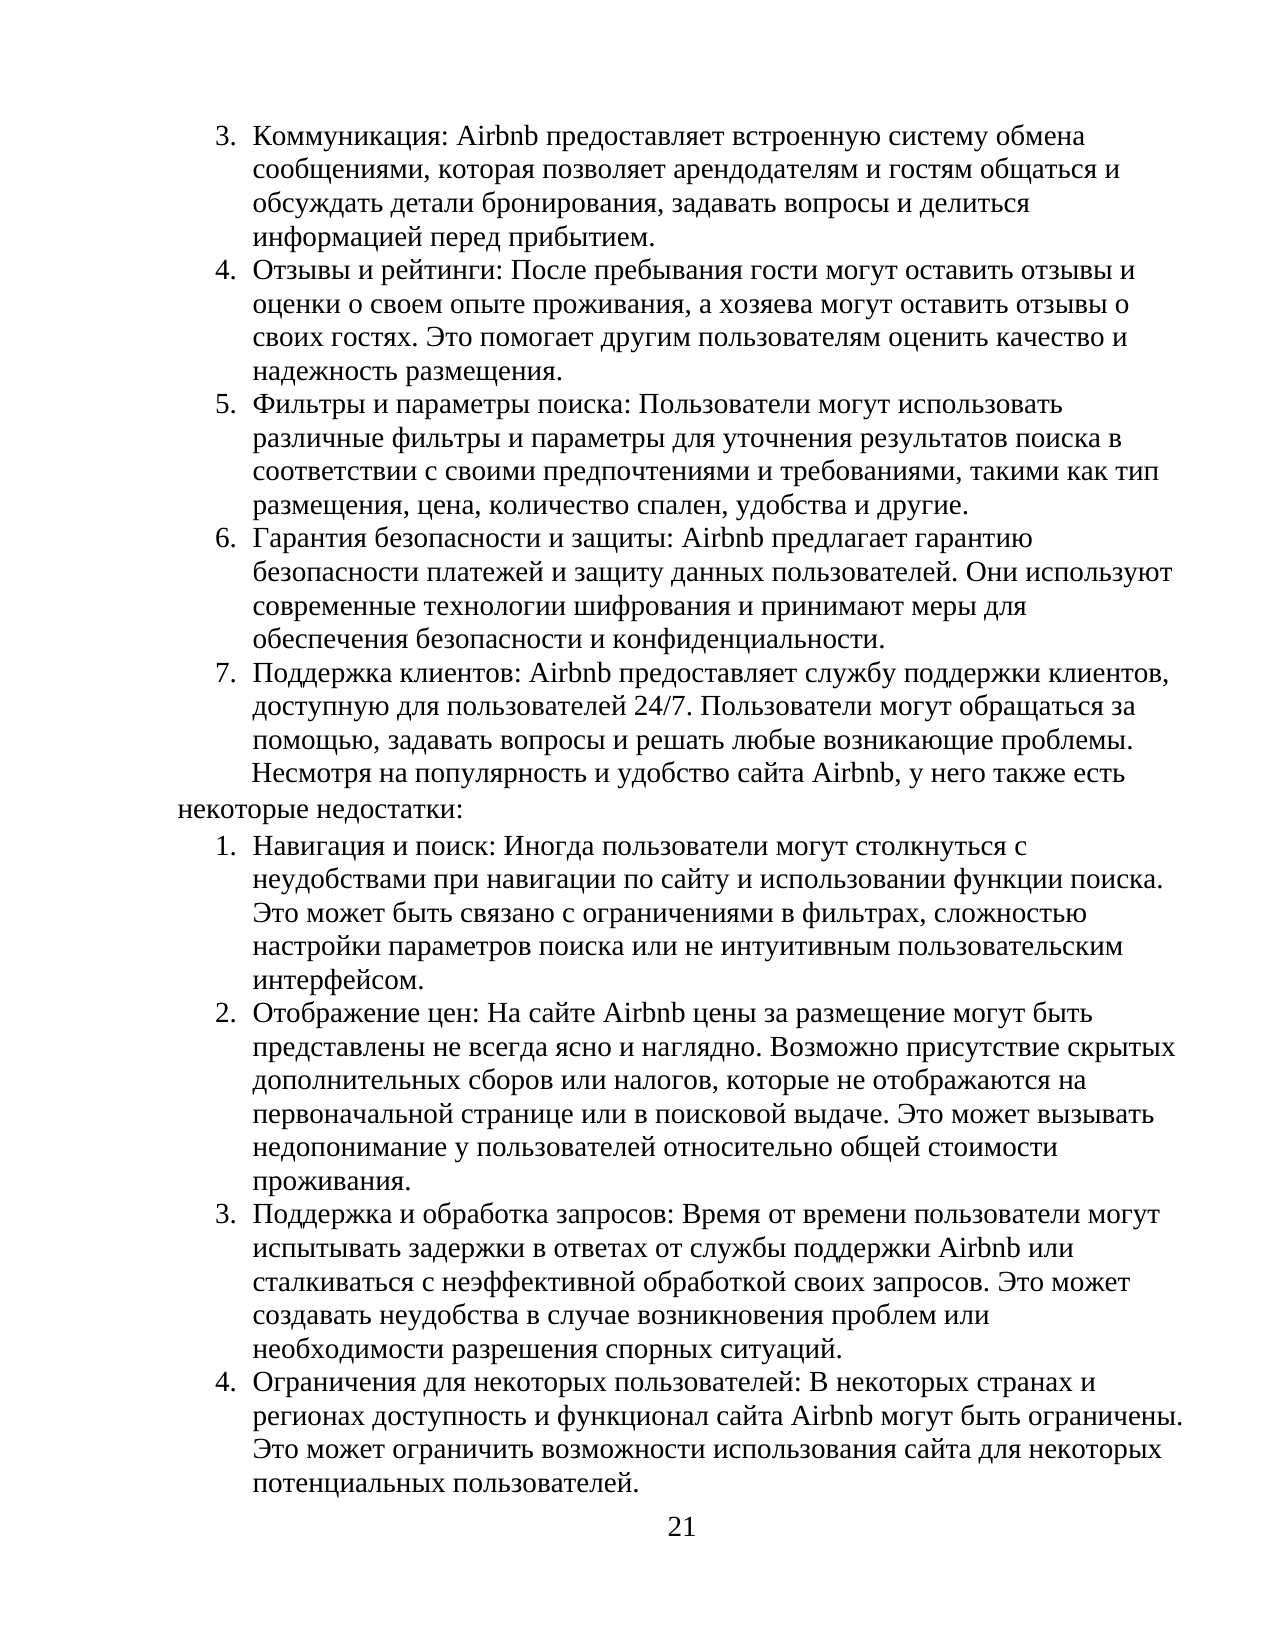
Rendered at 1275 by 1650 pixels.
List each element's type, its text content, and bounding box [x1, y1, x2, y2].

list Коммуникация: Airbnb предоставляет встроенную систему обмена сообщениями, которая позволяет арендодателям и гостям общаться и обсуждать детали бронирования, задавать вопросы и делиться информацией перед прибытием. [215, 118, 1186, 252]
list Навигация и поиск: Иногда пользователи могут столкнуться с неудобствами при навигации по сайту и использовании функции поиска. Это может быть связано с ограничениями в фильтрах, сложностью настройки параметров поиска или не интуитивным пользовательским интерфейсом. [215, 828, 1186, 995]
list Фильтры и параметры поиска: Пользователи могут использовать различные фильтры и параметры для уточнения результатов поиска в соответствии с своими предпочтениями и требованиями, такими как тип размещения, цена, количество спален, удобства и другие. [215, 386, 1186, 521]
text Несмотря на популярность и удобство сайта Airbnb, у него также есть некоторые недостатки: [177, 755, 1186, 825]
list Поддержка клиентов: Airbnb предоставляет службу поддержки клиентов, доступную для пользователей 24/7. Пользователи могут обращаться за помощью, задавать вопросы и решать любые возникающие проблемы. [215, 655, 1186, 755]
list Поддержка и обработка запросов: Время от времени пользователи могут испытывать задержки в ответах от службы поддержки Airbnb или сталкиваться с неэффективной обработкой своих запросов. Это может создавать неудобства в случае возникновения проблем или необходимости разрешения спорных ситуаций. [215, 1197, 1186, 1364]
list Отображение цен: На сайте Airbnb цены за размещение могут быть представлены не всегда ясно и наглядно. Возможно присутствие скрытых дополнительных сборов или налогов, которые не отображаются на первоначальной странице или в поисковой выдаче. Это может вызывать недопонимание у пользователей относительно общей стоимости проживания. [215, 995, 1186, 1197]
list Ограничения для некоторых пользователей: В некоторых странах и регионах доступность и функционал сайта Airbnb могут быть ограничены. Это может ограничить возможности использования сайта для некоторых потенциальных пользователей. [215, 1364, 1186, 1498]
list Отзывы и рейтинги: После пребывания гости могут оставить отзывы и оценки о своем опыте проживания, а хозяева могут оставить отзывы о своих гостях. Это помогает другим пользователям оценить качество и надежность размещения. [215, 252, 1186, 386]
list Гарантия безопасности и защиты: Airbnb предлагает гарантию безопасности платежей и защиту данных пользователей. Они используют современные технологии шифрования и принимают меры для обеспечения безопасности и конфиденциальности. [215, 521, 1186, 655]
